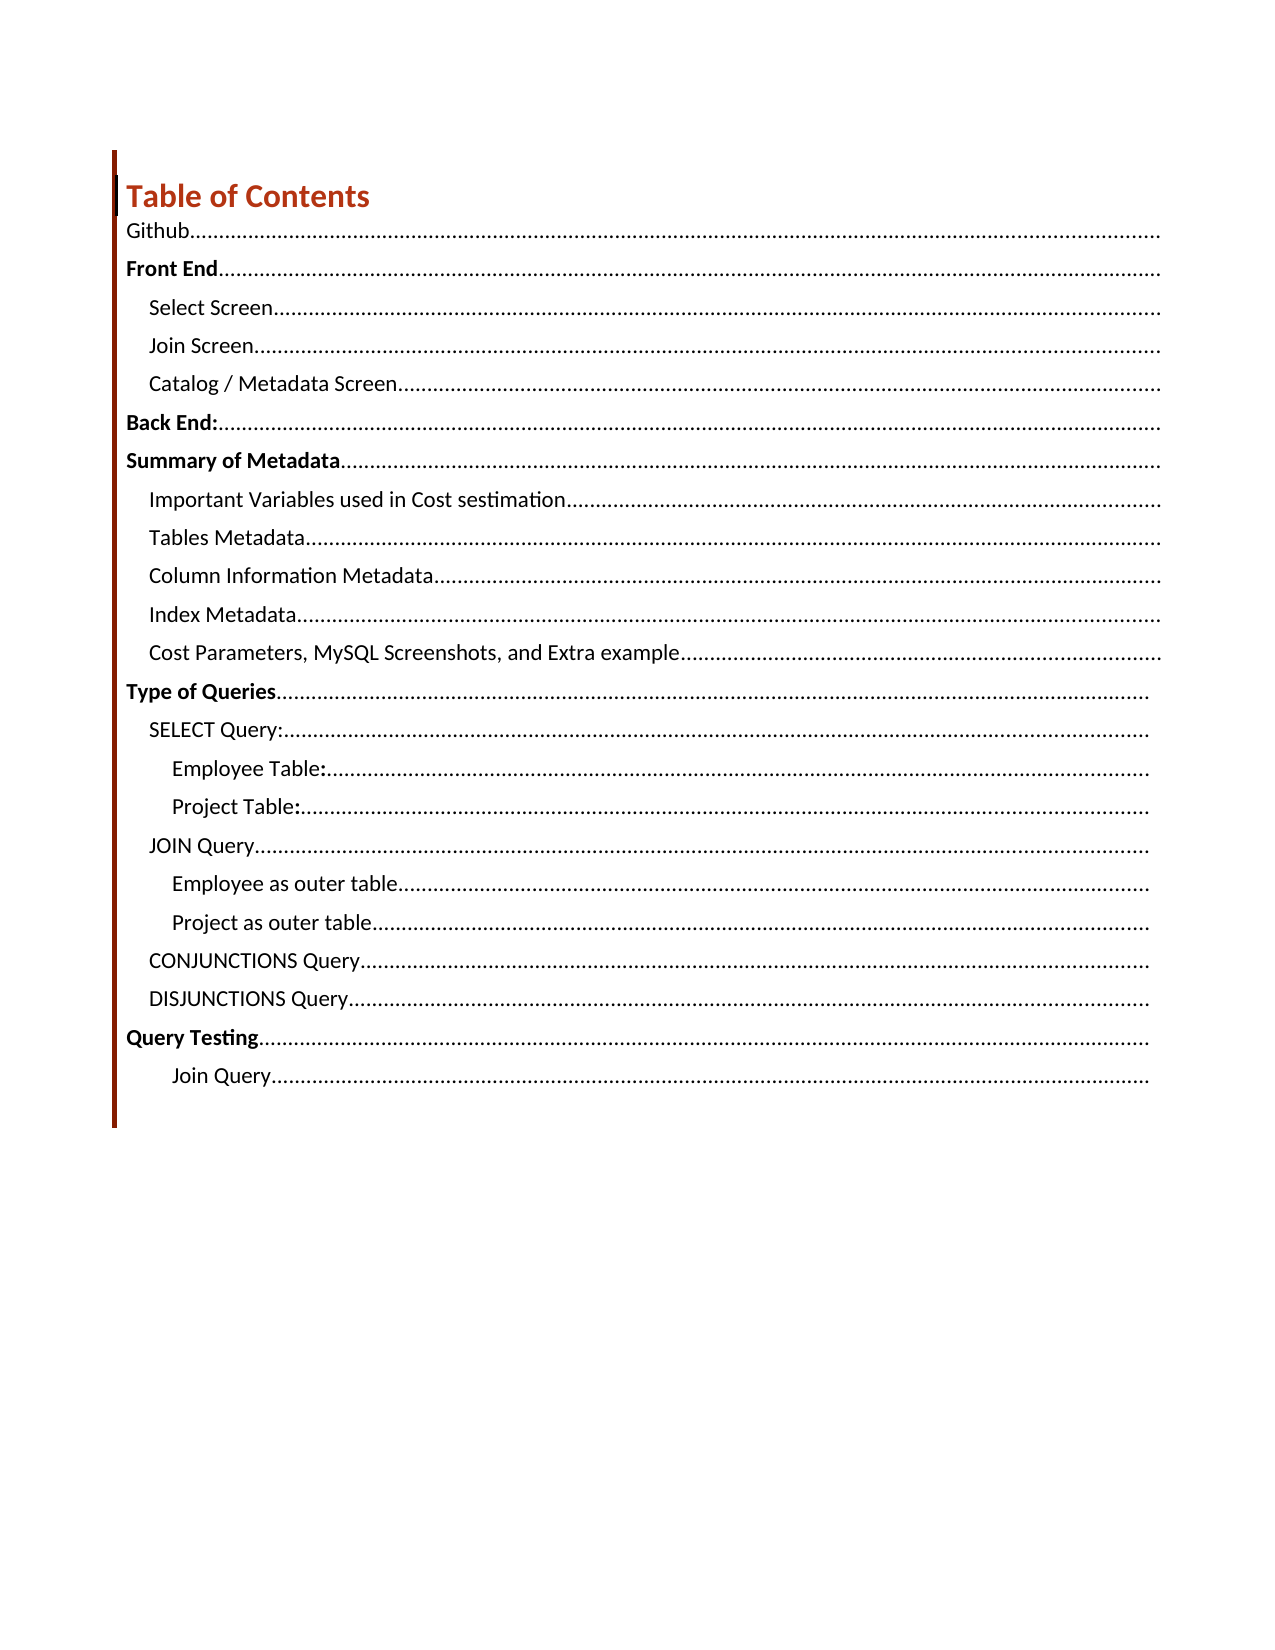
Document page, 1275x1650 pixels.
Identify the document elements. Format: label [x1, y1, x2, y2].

table_header [117, 150, 1162, 1128]
